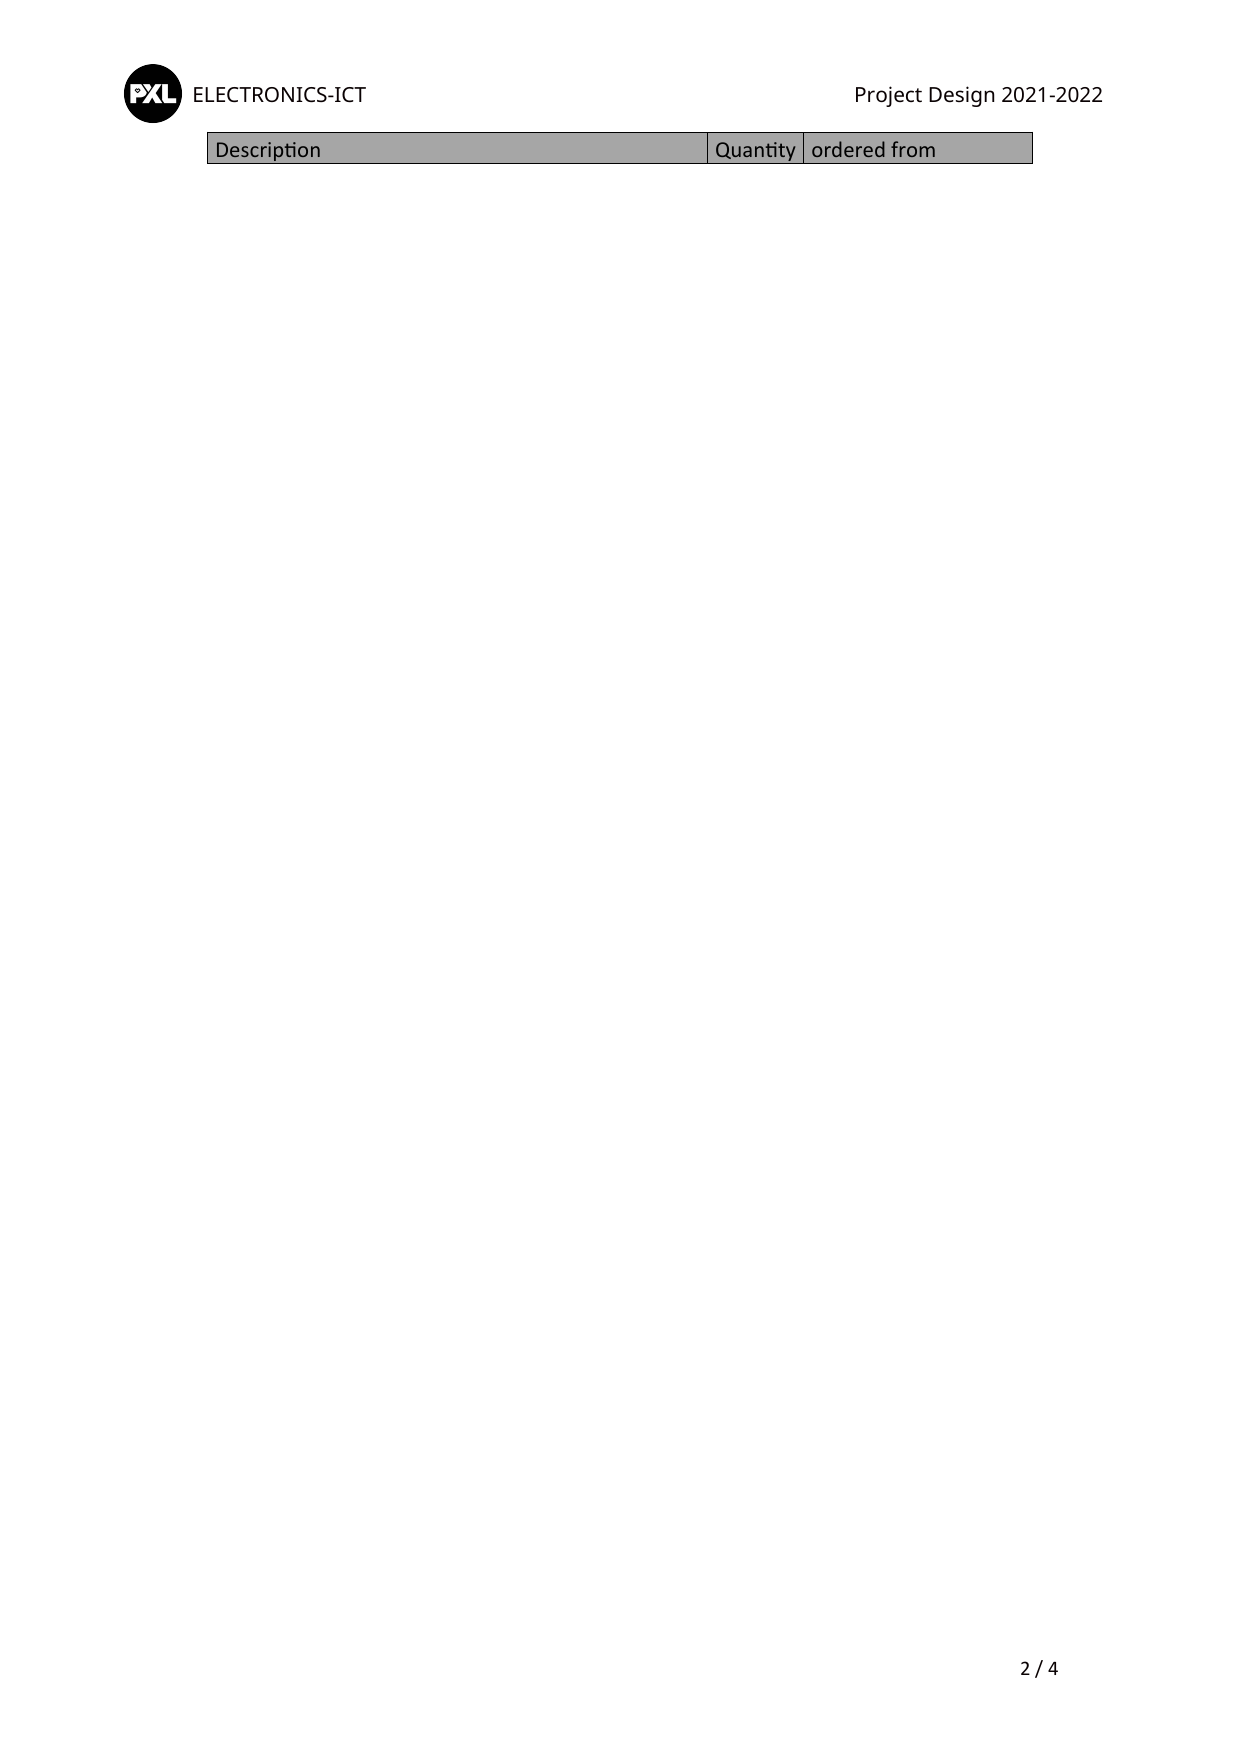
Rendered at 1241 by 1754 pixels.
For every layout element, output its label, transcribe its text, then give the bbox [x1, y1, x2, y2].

picture [118, 59, 188, 129]
table_header Description [208, 133, 707, 163]
table_header Quantity [708, 133, 803, 163]
table_header ordered from [804, 133, 1032, 163]
